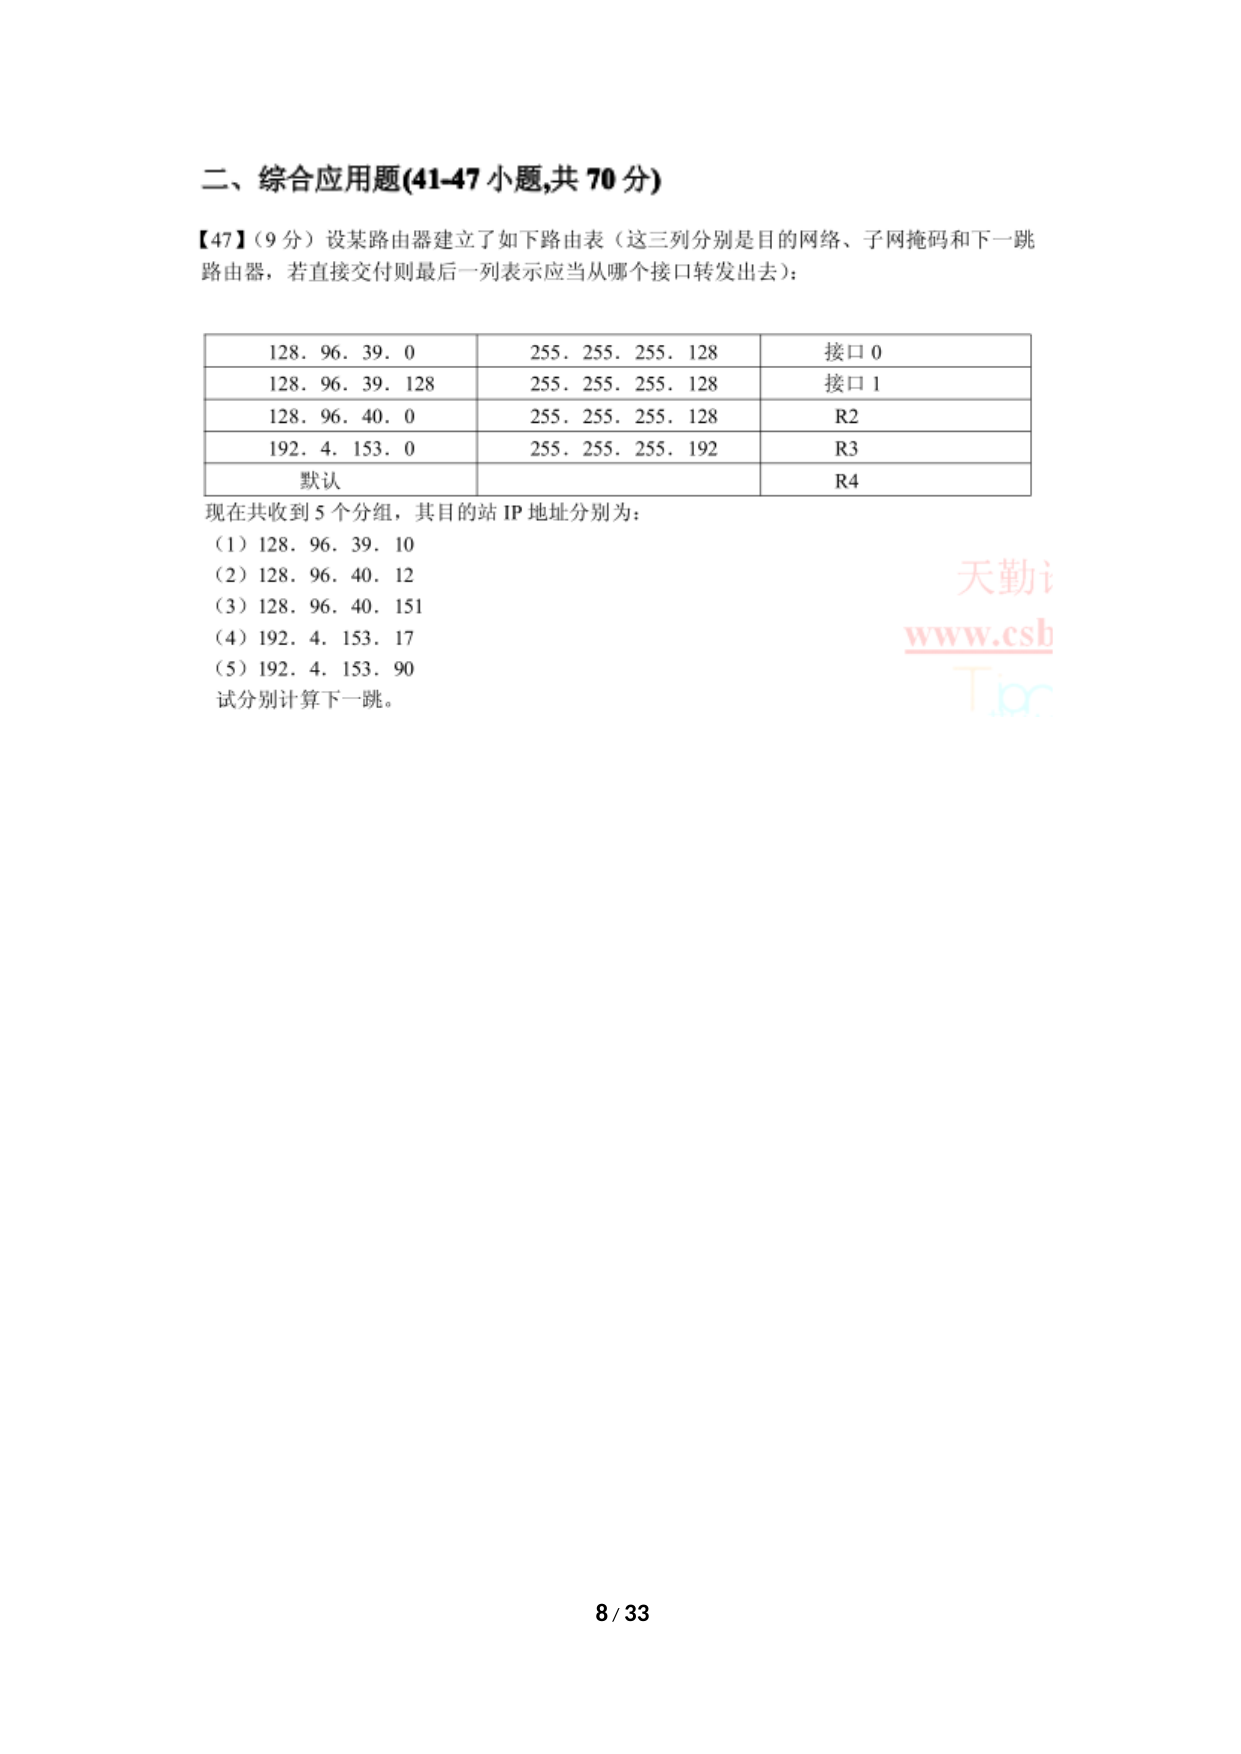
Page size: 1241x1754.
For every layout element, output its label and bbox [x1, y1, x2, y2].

picture [187, 223, 1053, 294]
picture [187, 321, 1053, 717]
picture [187, 158, 680, 204]
